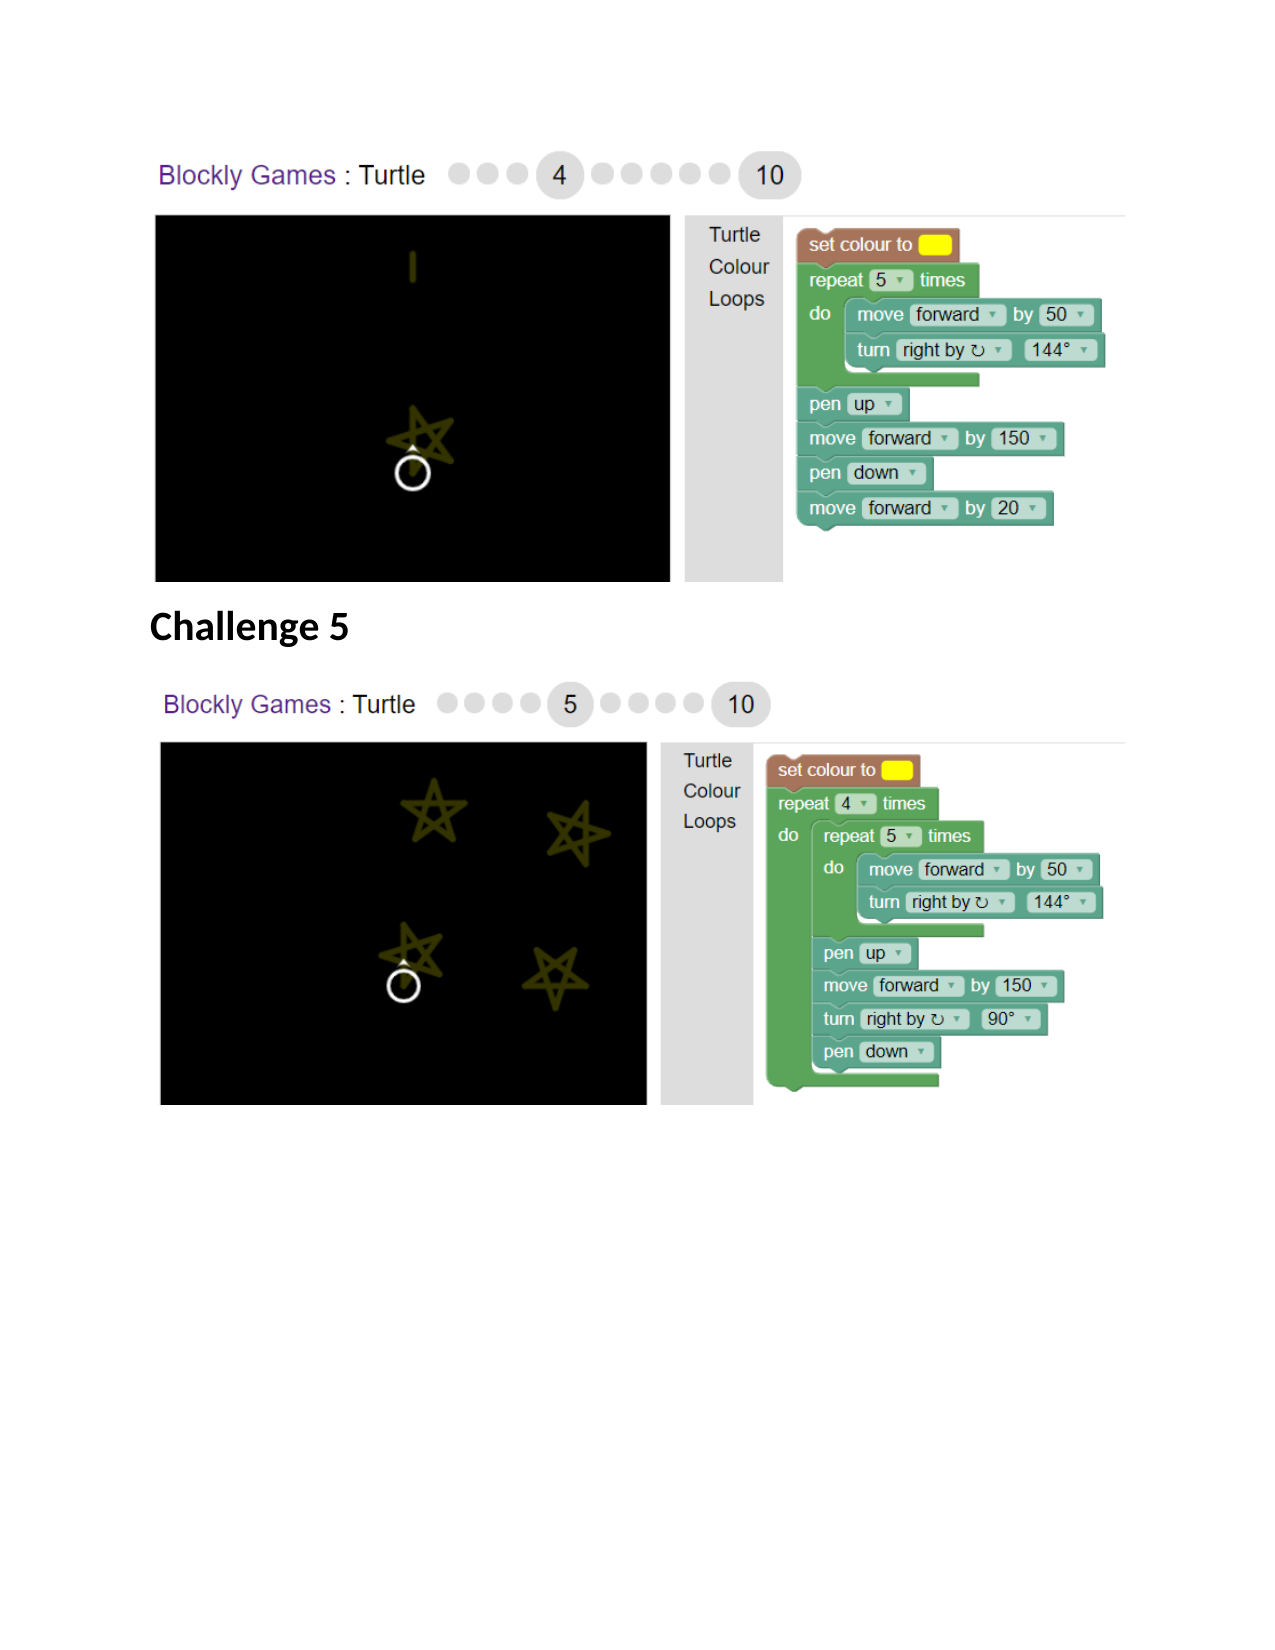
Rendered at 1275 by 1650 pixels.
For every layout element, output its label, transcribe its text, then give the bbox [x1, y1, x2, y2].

picture [150, 672, 1125, 1105]
picture [150, 150, 1125, 582]
text Challenge 5 [150, 600, 1125, 651]
